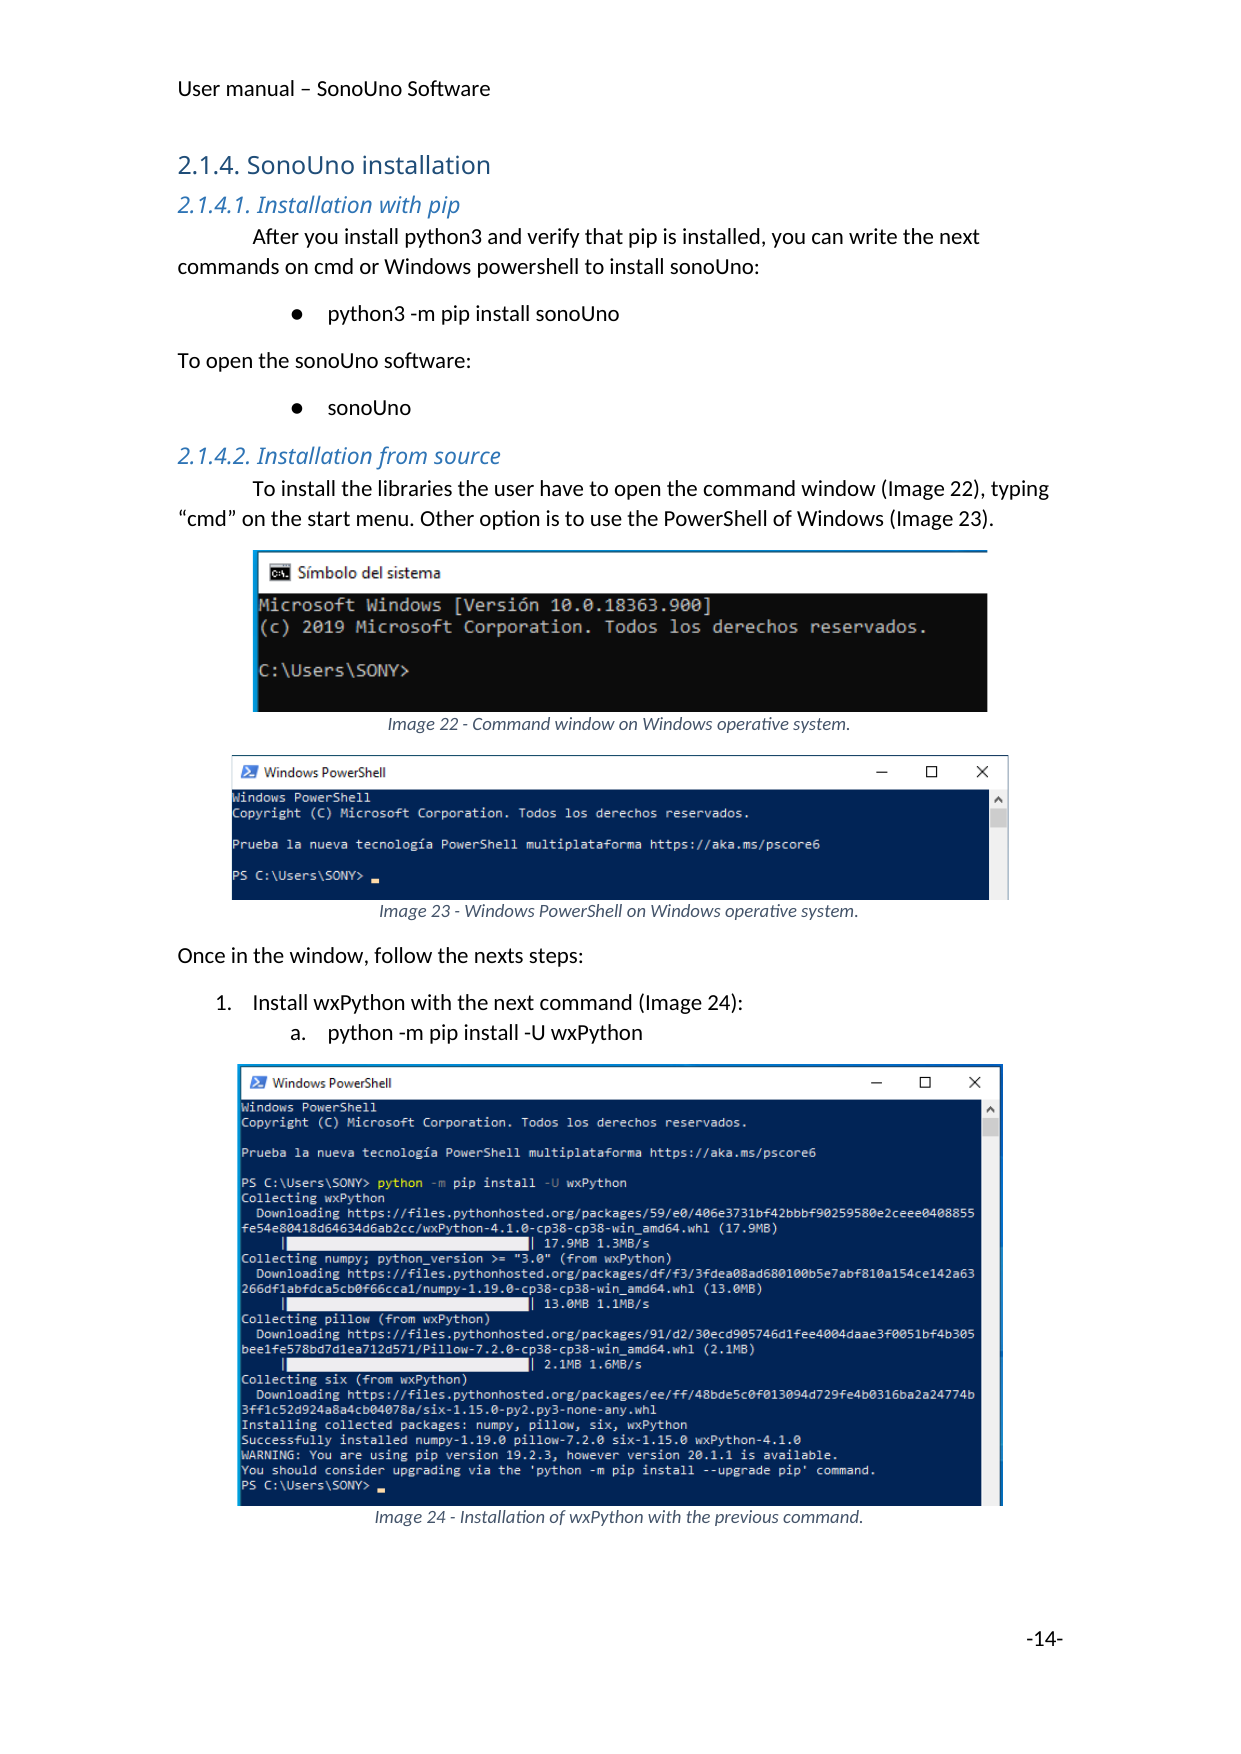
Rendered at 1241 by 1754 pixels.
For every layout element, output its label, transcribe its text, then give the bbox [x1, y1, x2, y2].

list python -m pip install -U wxPython [290, 1018, 1063, 1046]
list python3 -m pip install sonoUno [290, 299, 1063, 327]
text After you install python3 and verify that pip is installed, you can write the next commands on cmd or Windows powershell to install sonoUno: [177, 222, 1063, 281]
text Image 24 - Installation of wxPython with the previous command. [177, 1505, 1063, 1528]
list Install wxPython with the next command (Image 24): [215, 988, 1063, 1016]
list sonoUno [290, 393, 1063, 421]
text Image 23 - Windows PowerShell on Windows operative system. [177, 899, 1063, 922]
text To open the sonoUno software: [177, 346, 1063, 374]
text Image 22 - Command window on Windows operative system. [177, 712, 1063, 735]
subtitle 2.1.4.2. Installation from source [177, 440, 1063, 471]
text Once in the window, follow the nexts steps: [177, 941, 1063, 969]
picture [241, 1064, 1003, 1506]
text To install the libraries the user have to open the command window (Image 22), typing “cmd” on the start menu. Other option is to use the PowerShell of Windows (Image 23). [177, 474, 1063, 532]
subtitle 2.1.4. SonoUno installation [177, 148, 1063, 182]
picture [258, 550, 988, 712]
picture [231, 755, 1009, 900]
subtitle 2.1.4.1. Installation with pip [177, 188, 1063, 220]
